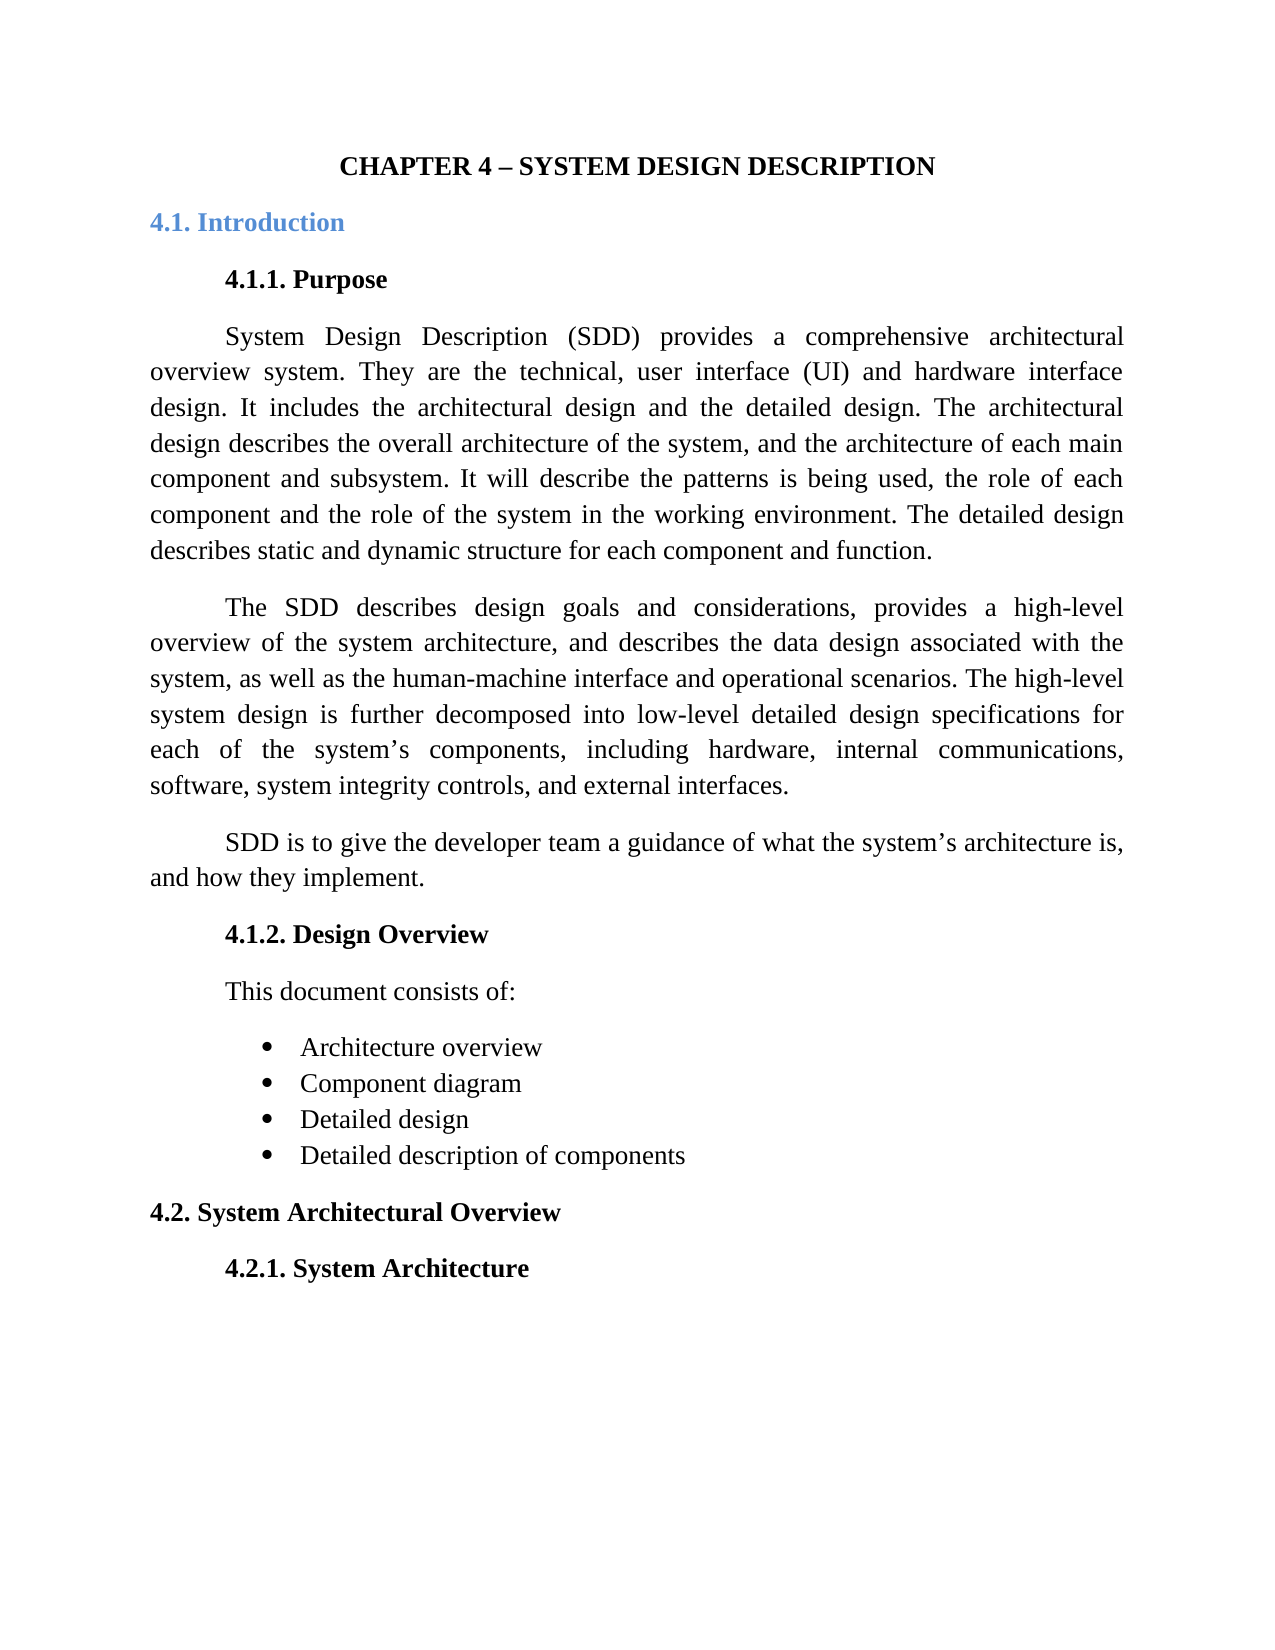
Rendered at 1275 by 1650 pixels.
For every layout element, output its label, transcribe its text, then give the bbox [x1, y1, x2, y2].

text 4.1.2. Design Overview [150, 918, 1125, 949]
list Architecture overview [262, 1031, 1125, 1062]
text The SDD describes design goals and considerations, provides a high-level overview of the system architecture, and describes the data design associated with the system, as well as the human-machine interface and operational scenarios. The high-level system design is further decomposed into low-level detailed design specifications for each of the system’s components, including hardware, internal communications, software, system integrity controls, and external interfaces. [150, 591, 1125, 800]
text CHAPTER 4 – SYSTEM DESIGN DESCRIPTION [150, 150, 1125, 181]
list Component diagram [262, 1067, 1125, 1098]
list Detailed description of components [262, 1139, 1125, 1170]
list Detailed design [262, 1103, 1125, 1134]
text 4.1. Introduction [150, 207, 1125, 238]
text This document consists of: [150, 975, 1125, 1006]
text System Design Description (SDD) provides a comprehensive architectural overview system. They are the technical, user interface (UI) and hardware interface design. It includes the architectural design and the detailed design. The architectural design describes the overall architecture of the system, and the architecture of each main component and subsystem. It will describe the patterns is being used, the role of each component and the role of the system in the working environment. The detailed design describes static and dynamic structure for each component and function. [150, 320, 1125, 565]
text 4.2. System Architectural Overview [150, 1196, 1125, 1227]
text 4.1.1. Purpose [150, 263, 1125, 294]
text SDD is to give the developer team a guidance of what the system’s architecture is, and how they implement. [150, 826, 1125, 893]
text 4.2.1. System Architecture [150, 1252, 1125, 1283]
